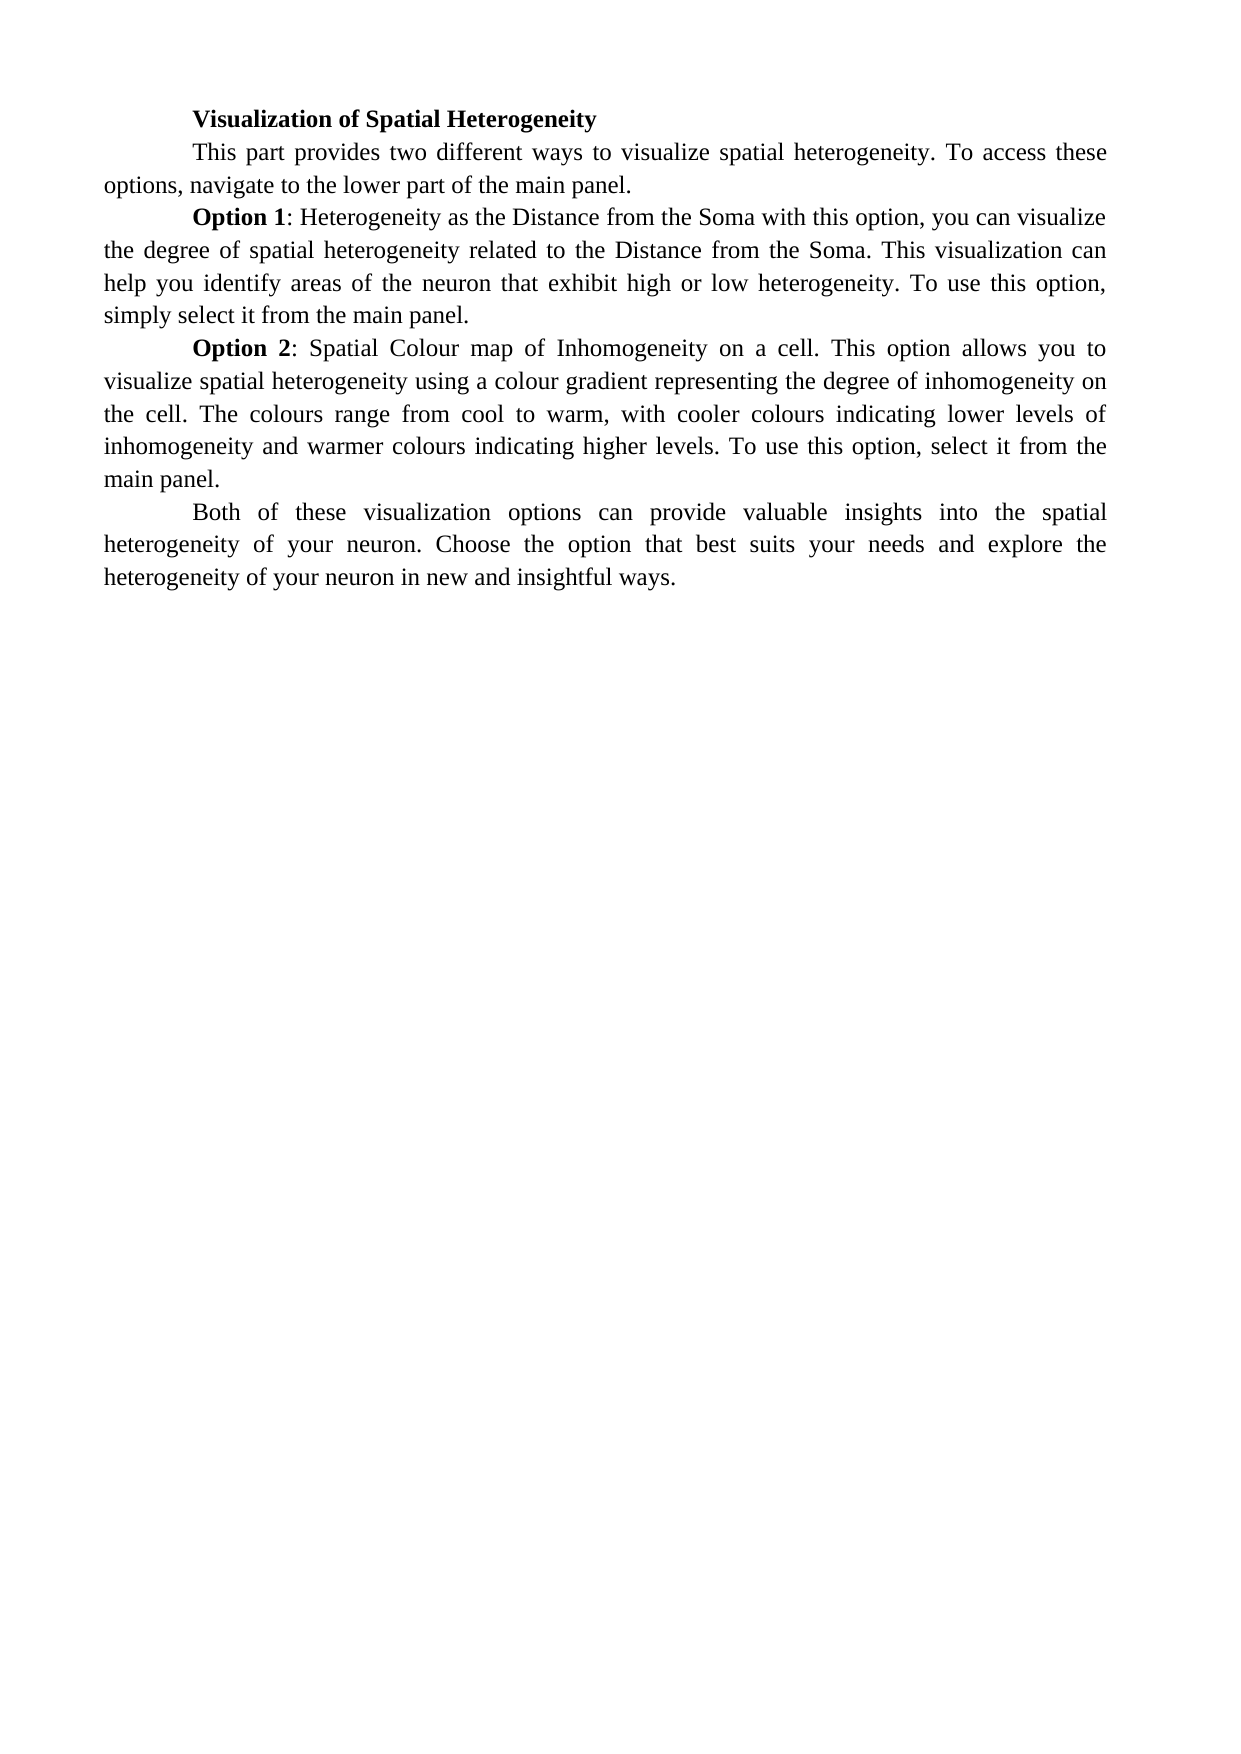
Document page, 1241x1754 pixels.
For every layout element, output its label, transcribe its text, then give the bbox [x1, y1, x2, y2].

text Both of these visualization options can provide valuable insights into the spatial heterogeneity of your neuron. Choose the option that best suits your needs and explore the heterogeneity of your neuron in new and insightful ways. [103, 497, 1108, 591]
text Option 2: Spatial Colour map of Inhomogeneity on a cell. This option allows you to visualize spatial heterogeneity using a colour gradient representing the degree of inhomogeneity on the cell. The colours range from cool to warm, with cooler colours indicating lower levels of inhomogeneity and warmer colours indicating higher levels. To use this option, select it from the main panel. [103, 333, 1108, 493]
text This part provides two different ways to visualize spatial heterogeneity. To access these options, navigate to the lower part of the main panel. [103, 137, 1108, 198]
text Option 1: Heterogeneity as the Distance from the Soma with this option, you can visualize the degree of spatial heterogeneity related to the Distance from the Soma. This visualization can help you identify areas of the neuron that exhibit high or low heterogeneity. To use this option, simply select it from the main panel. [103, 202, 1108, 329]
text Visualization of Spatial Heterogeneity [103, 104, 1108, 133]
